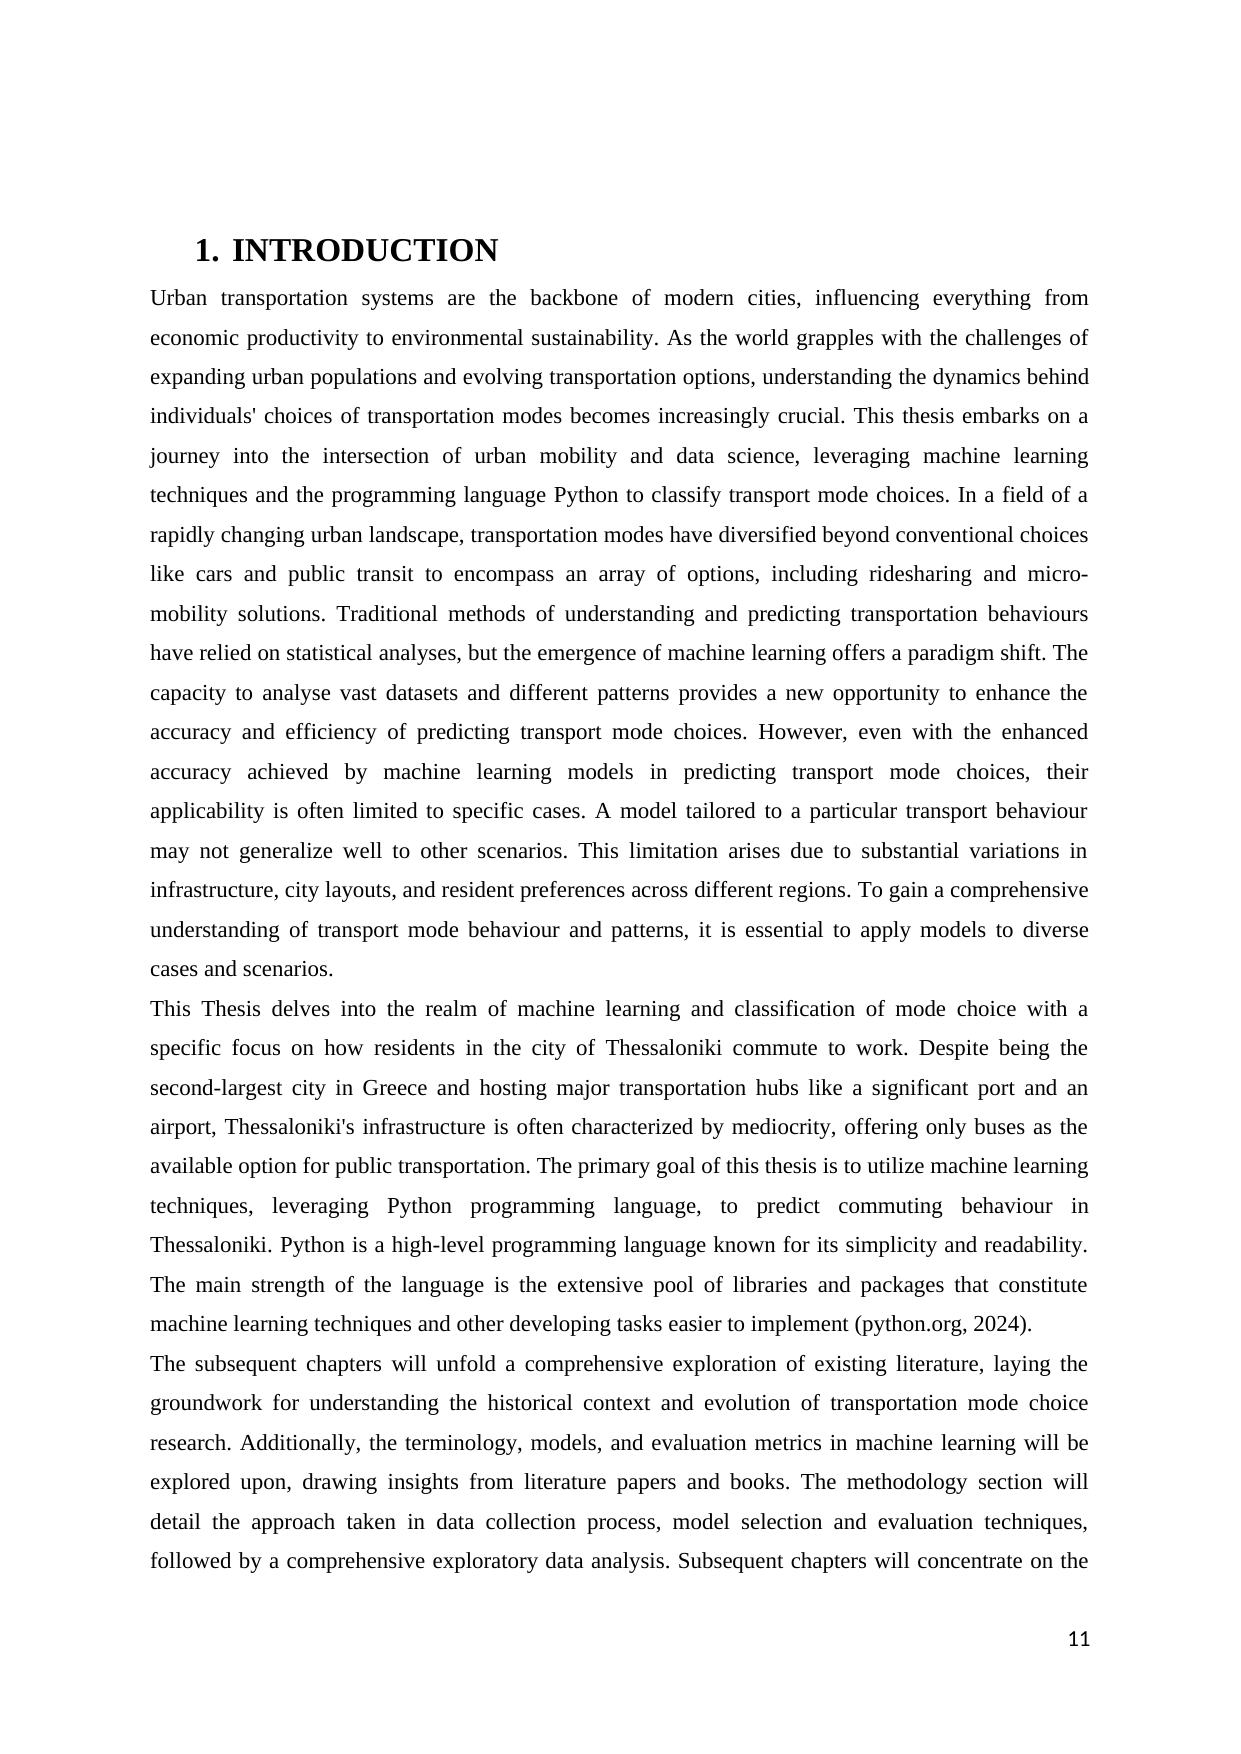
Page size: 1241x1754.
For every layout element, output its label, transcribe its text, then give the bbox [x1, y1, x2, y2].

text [150, 1350, 1090, 1574]
text This Thesis delves into the realm of machine learning and classification of mode choice with a specific focus on how residents in the city of Thessaloniki commute to work. Despite being the second-largest city in Greece and hosting major transportation hubs like a significant port and an airport, Thessaloniki's infrastructure is often characterized by mediocrity, offering only buses as the available option for public transportation. The primary goal of this thesis is to utilize machine learning techniques, leveraging Python programming language, to predict commuting behaviour in Thessaloniki. Python is a high-level programming language known for its simplicity and readability. The main strength of the language is the extensive pool of libraries and packages that constitute machine learning techniques and other developing tasks easier to implement (python.org, 2024). [150, 995, 1090, 1337]
subtitle INTRODUCTION [194, 230, 1090, 268]
text Urban transportation systems are the backbone of modern cities, influencing everything from economic productivity to environmental sustainability. As the world grapples with the challenges of expanding urban populations and evolving transportation options, understanding the dynamics behind individuals' choices of transportation modes becomes increasingly crucial. This thesis embarks on a journey into the intersection of urban mobility and data science, leveraging machine learning techniques and the programming language Python to classify transport mode choices. In a field of a rapidly changing urban landscape, transportation modes have diversified beyond conventional choices like cars and public transit to encompass an array of options, including ridesharing and micro-mobility solutions. Traditional methods of understanding and predicting transportation behaviours have relied on statistical analyses, but the emergence of machine learning offers a paradigm shift. The capacity to analyse vast datasets and different patterns provides a new opportunity to enhance the accuracy and efficiency of predicting transport mode choices. However, even with the enhanced accuracy achieved by machine learning models in predicting transport mode choices, their applicability is often limited to specific cases. A model tailored to a particular transport behaviour may not generalize well to other scenarios. This limitation arises due to substantial variations in infrastructure, city layouts, and resident preferences across different regions. To gain a comprehensive understanding of transport mode behaviour and patterns, it is essential to apply models to diverse cases and scenarios. [150, 284, 1090, 982]
